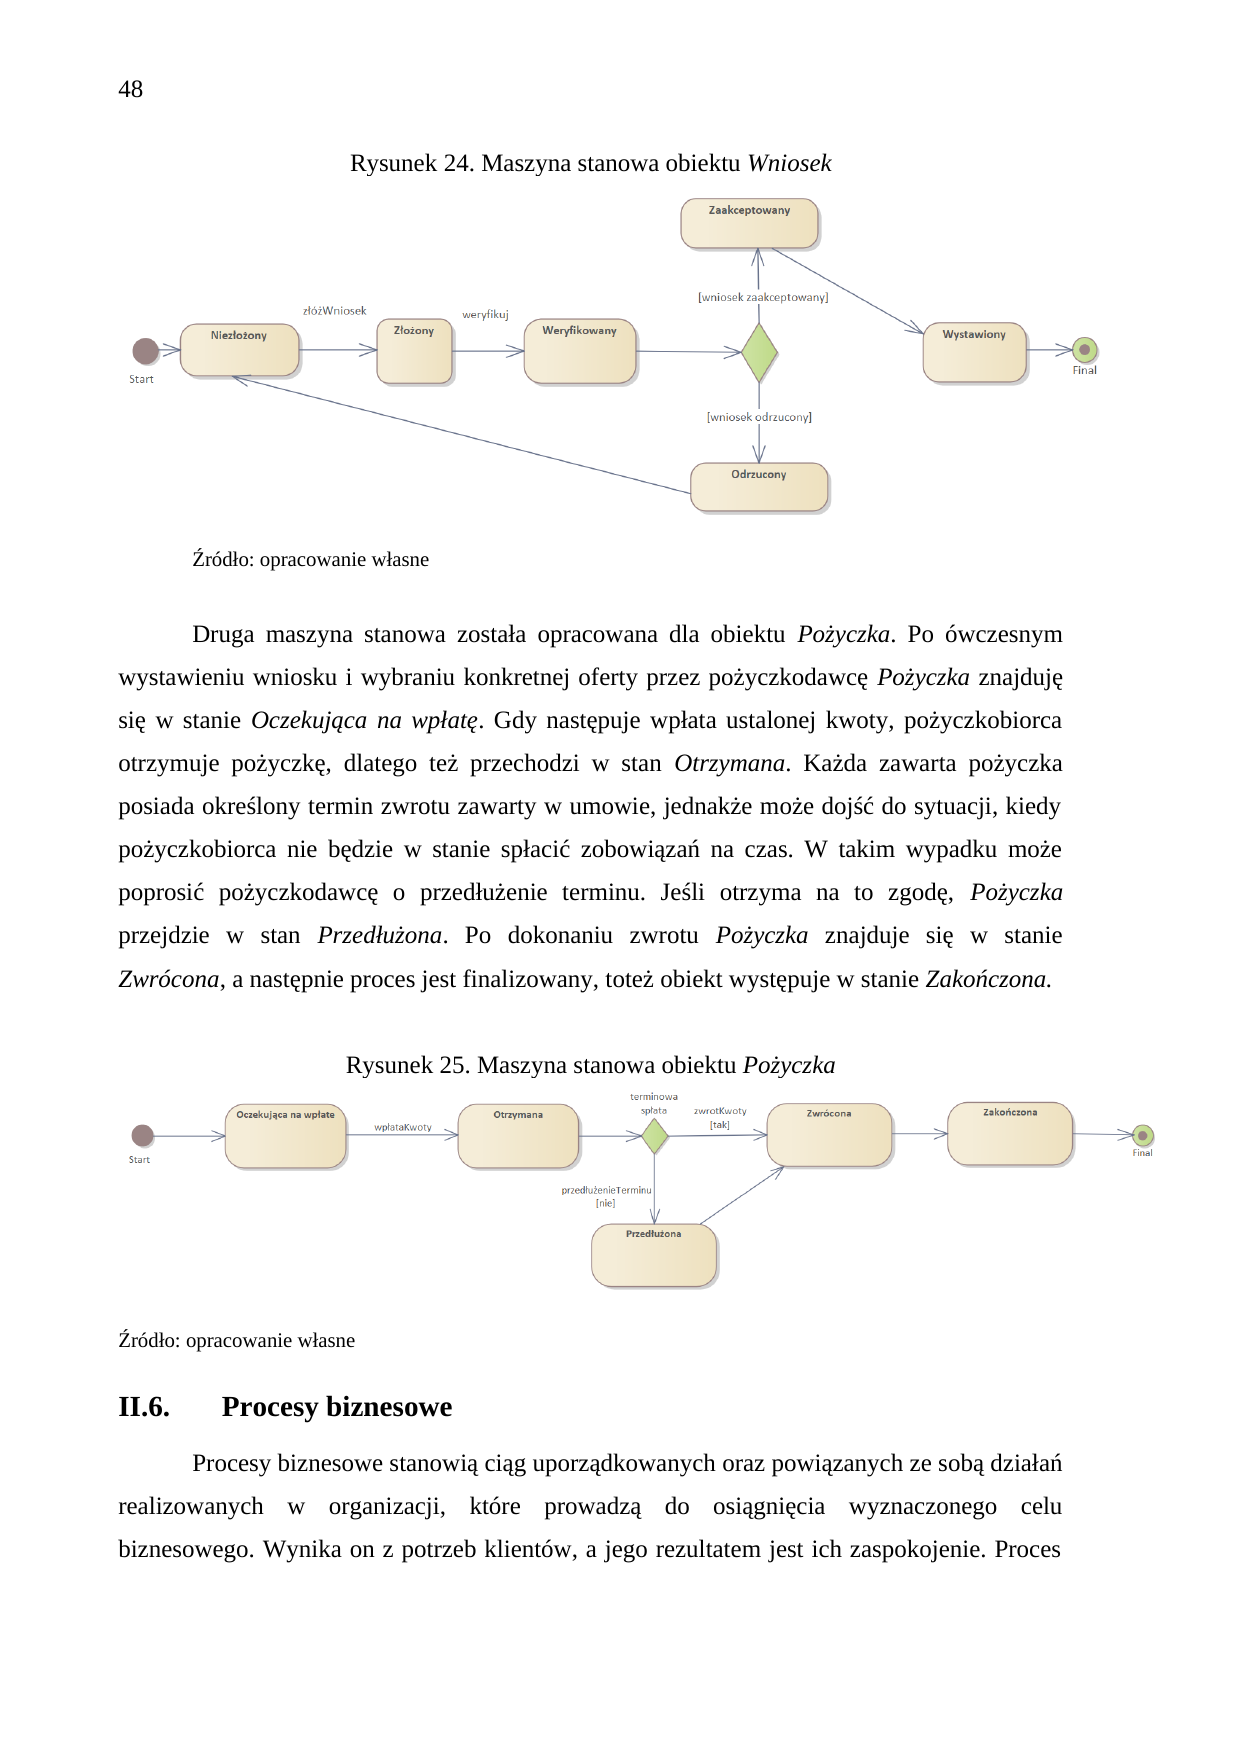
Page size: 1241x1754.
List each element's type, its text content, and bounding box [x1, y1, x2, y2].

text Źródło: opracowanie własne [118, 547, 1063, 571]
text Źródło: opracowanie własne [118, 1328, 1063, 1352]
text Rysunek 25. Maszyna stanowa obiektu Pożyczka [118, 1050, 1063, 1078]
picture [118, 1078, 1171, 1314]
text Druga maszyna stanowa została opracowana dla obiektu Pożyczka. Po ówczesnym wystawieniu wniosku i wybraniu konkretnej oferty przez pożyczkodawcę Pożyczka znajduję się w stanie Oczekująca na wpłatę. Gdy następuje wpłata ustalonej kwoty, pożyczkobiorca otrzymuje pożyczkę, dlatego też przechodzi w stan Otrzymana. Każda zawarta pożyczka posiada określony termin zwrotu zawarty w umowie, jednakże może dojść do sytuacji, kiedy pożyczkobiorca nie będzie w stanie spłacić zobowiązań na czas. W takim wypadku może poprosić pożyczkodawcę o przedłużenie terminu. Jeśli otrzyma na to zgodę, Pożyczka przejdzie w stan Przedłużona. Po dokonaniu zwrotu Pożyczka znajduje się w stanie Zwrócona, a następnie proces jest finalizowany, toteż obiekt występuje w stanie Zakończona. [118, 619, 1063, 992]
subtitle Procesy biznesowe [118, 1389, 1063, 1423]
text Rysunek 24. Maszyna stanowa obiektu Wniosek [118, 148, 1063, 176]
picture [118, 176, 1112, 522]
